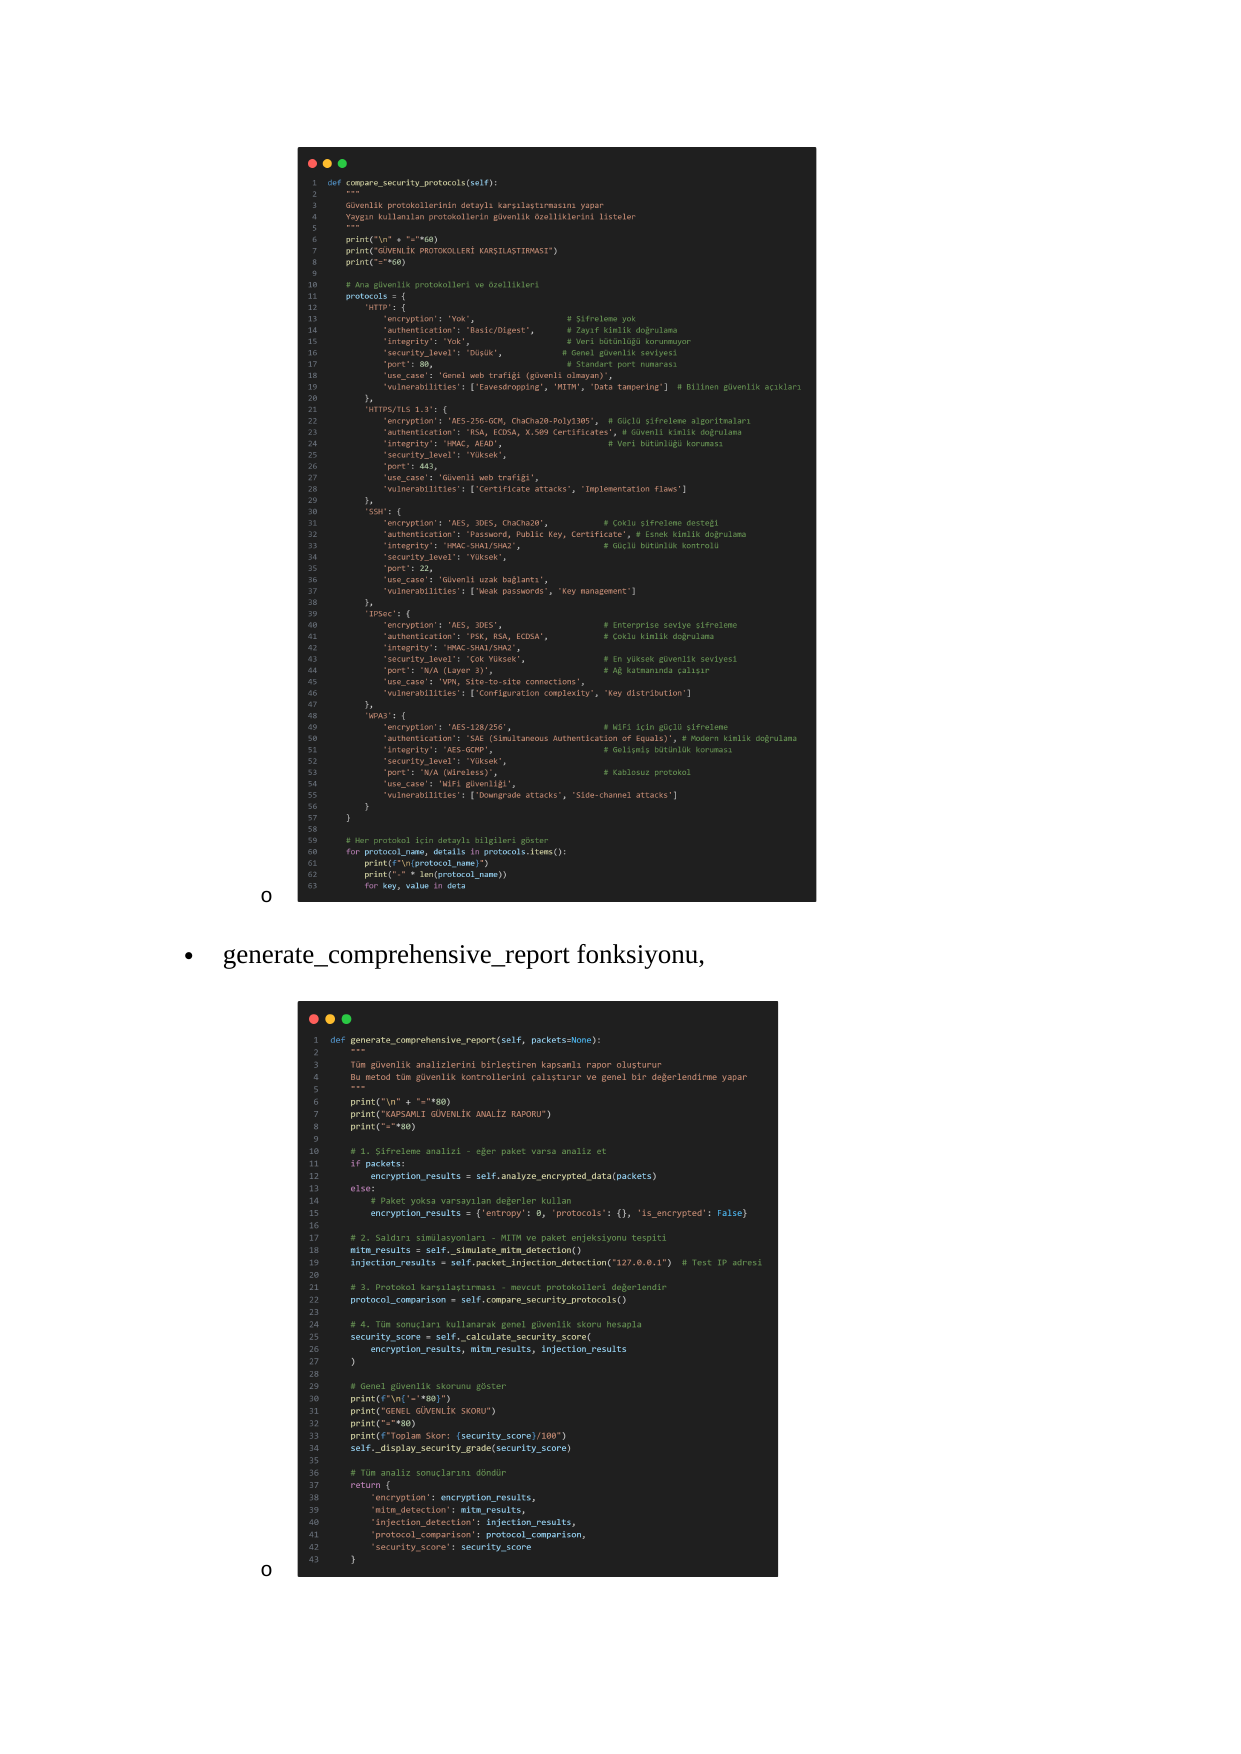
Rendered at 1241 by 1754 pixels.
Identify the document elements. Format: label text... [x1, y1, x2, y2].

list generate_comprehensive_report fonksiyonu, [185, 938, 1093, 969]
picture [297, 1001, 779, 1577]
picture [297, 147, 817, 902]
